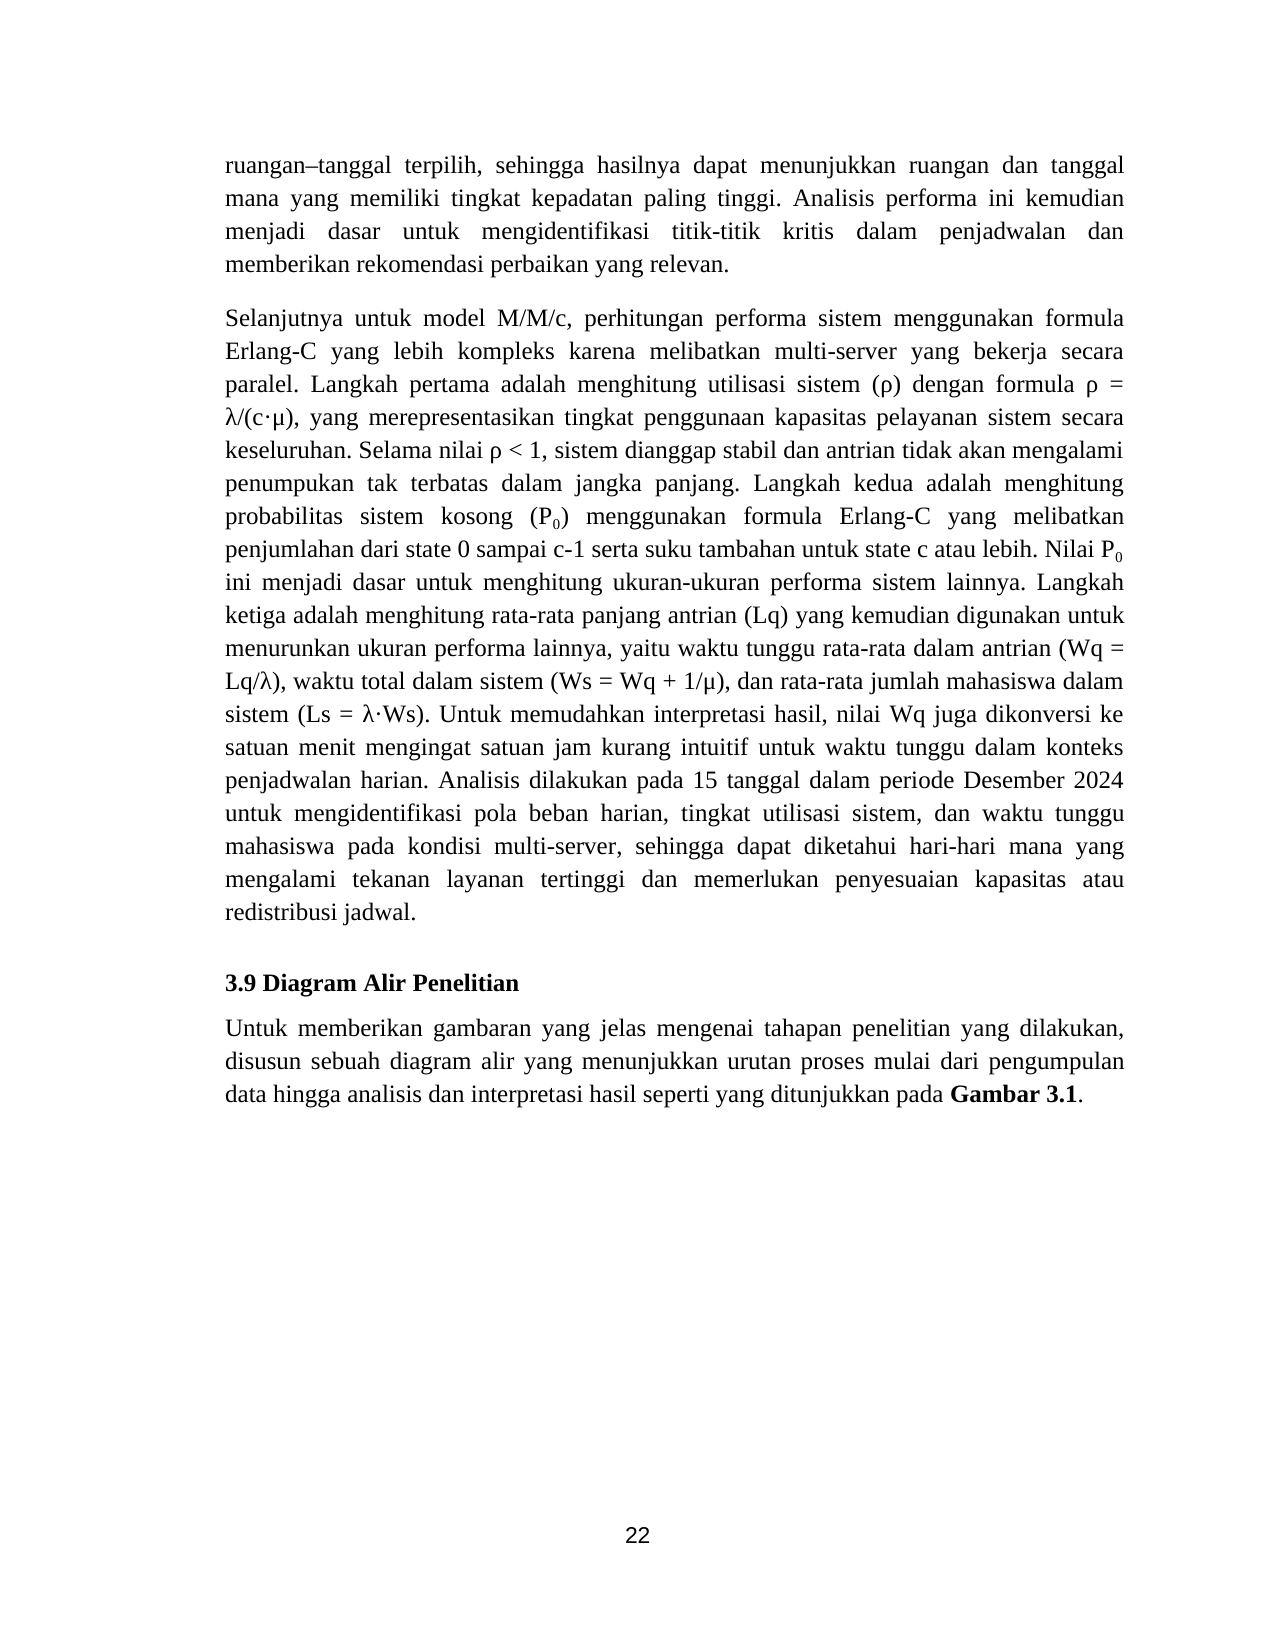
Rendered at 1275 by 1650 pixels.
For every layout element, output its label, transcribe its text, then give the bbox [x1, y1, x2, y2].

subtitle 3.9 Diagram Alir Penelitian [150, 968, 1125, 997]
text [225, 150, 1125, 278]
text Selanjutnya untuk model M/M/c, perhitungan performa sistem menggunakan formula Erlang-C yang lebih kompleks karena melibatkan multi-server yang bekerja secara paralel. Langkah pertama adalah menghitung utilisasi sistem (ρ) dengan formula ρ = λ/(c·μ), yang merepresentasikan tingkat penggunaan kapasitas pelayanan sistem secara keseluruhan. Selama nilai ρ < 1, sistem dianggap stabil dan antrian tidak akan mengalami penumpukan tak terbatas dalam jangka panjang. Langkah kedua adalah menghitung probabilitas sistem kosong (P₀) menggunakan formula Erlang-C yang melibatkan penjumlahan dari state 0 sampai c-1 serta suku tambahan untuk state c atau lebih. Nilai P₀ ini menjadi dasar untuk menghitung ukuran-ukuran performa sistem lainnya. Langkah ketiga adalah menghitung rata-rata panjang antrian (Lq) yang kemudian digunakan untuk menurunkan ukuran performa lainnya, yaitu waktu tunggu rata-rata dalam antrian (Wq = Lq/λ), waktu total dalam sistem (Ws = Wq + 1/μ), dan rata-rata jumlah mahasiswa dalam sistem (Ls = λ·Ws). Untuk memudahkan interpretasi hasil, nilai Wq juga dikonversi ke satuan menit mengingat satuan jam kurang intuitif untuk waktu tunggu dalam konteks penjadwalan harian. Analisis dilakukan pada 15 tanggal dalam periode Desember 2024 untuk mengidentifikasi pola beban harian, tingkat utilisasi sistem, dan waktu tunggu mahasiswa pada kondisi multi-server, sehingga dapat diketahui hari-hari mana yang mengalami tekanan layanan tertinggi dan memerlukan penyesuaian kapasitas atau redistribusi jadwal. [225, 303, 1125, 926]
text Untuk memberikan gambaran yang jelas mengenai tahapan penelitian yang dilakukan, disusun sebuah diagram alir yang menunjukkan urutan proses mulai dari pengumpulan data hingga analisis dan interpretasi hasil seperti yang ditunjukkan pada Gambar 3.1. [225, 1013, 1125, 1108]
